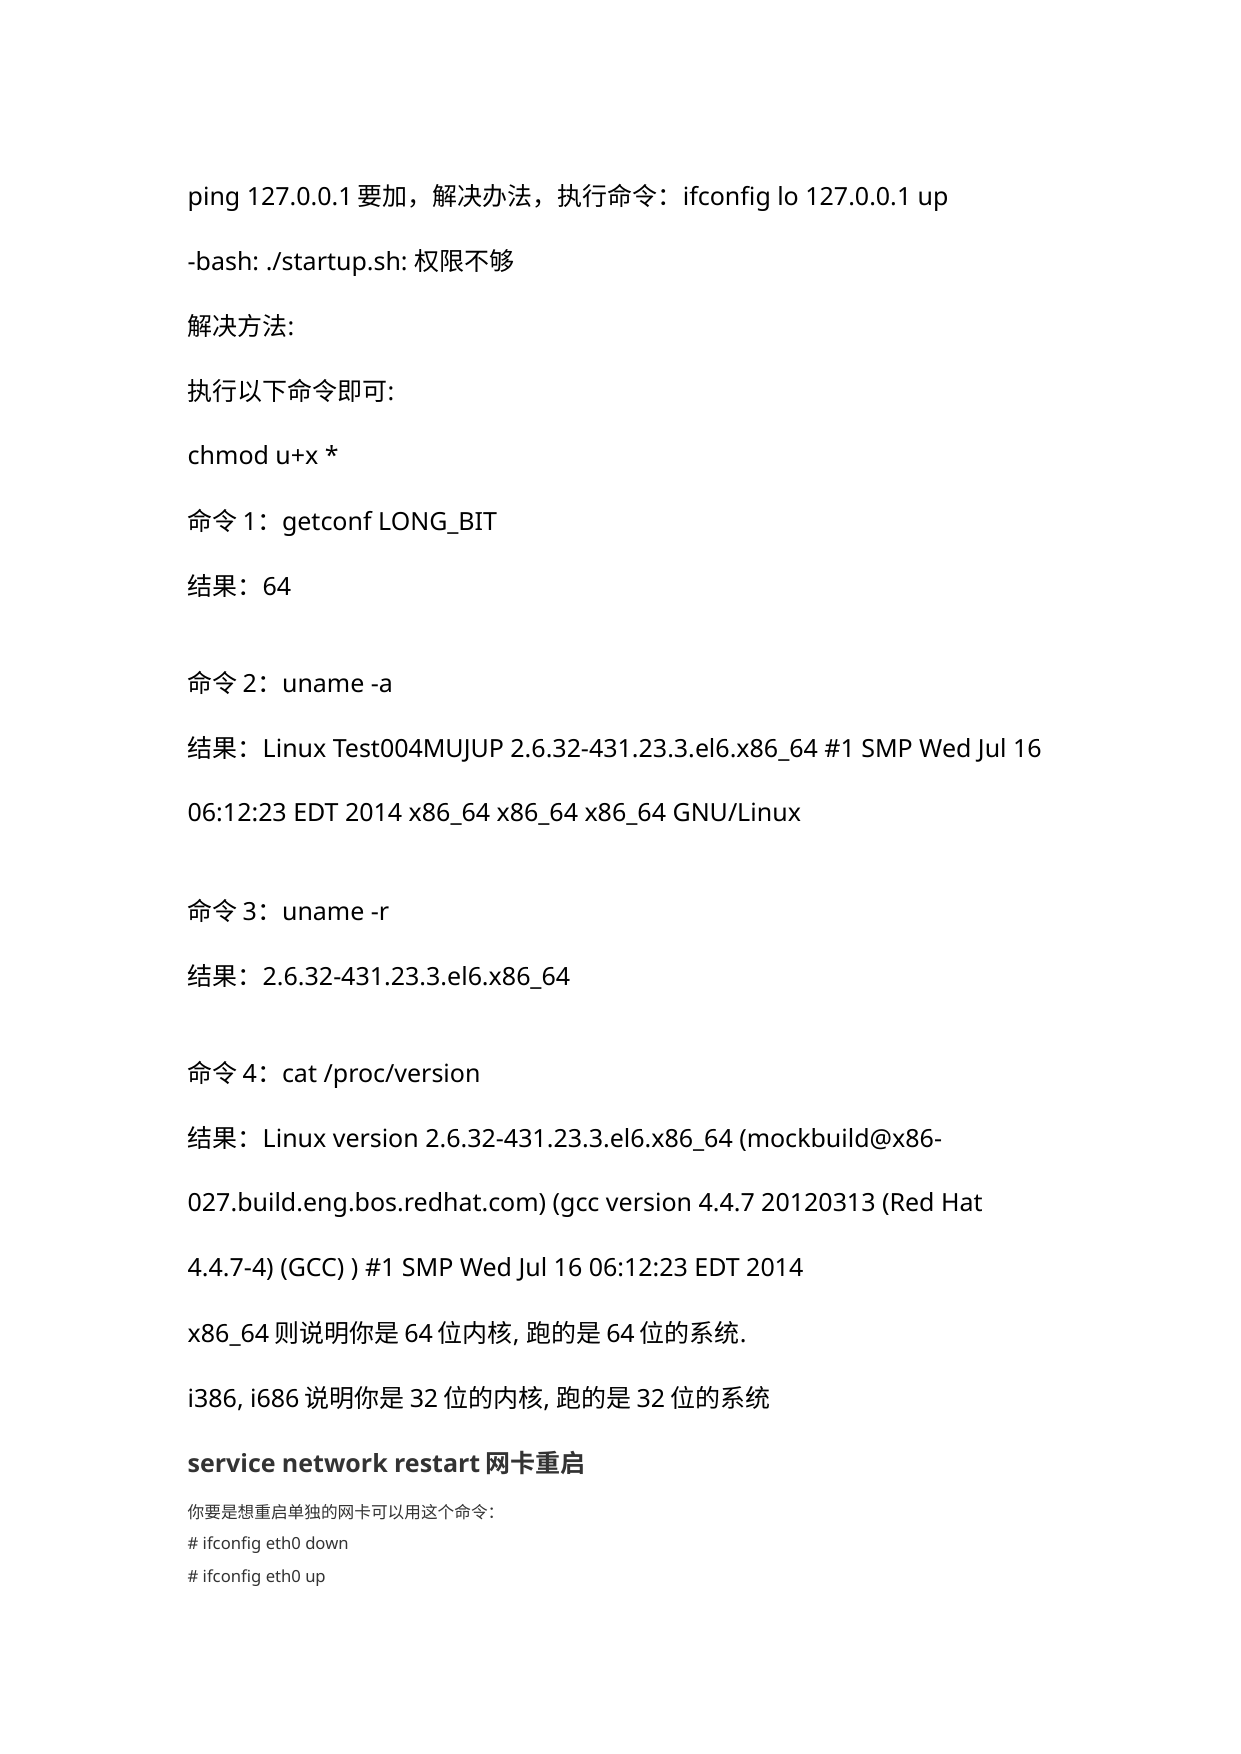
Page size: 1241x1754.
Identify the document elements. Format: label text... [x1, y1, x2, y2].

text 你要是想重启单独的网卡可以用这个命令： # ifconfig eth0 down # ifconfig eth0 up [187, 1494, 1053, 1592]
subtitle service network restart网卡重启 [187, 1429, 1053, 1494]
text 命令4：cat /proc/version [187, 1039, 1053, 1104]
text ping 127.0.0.1要加，解决办法，执行命令：ifconfig lo 127.0.0.1 up [187, 162, 1053, 227]
text 命令2：uname -a [187, 649, 1053, 714]
text chmod u+x * [187, 422, 1053, 487]
text 执行以下命令即可: [187, 357, 1053, 422]
text 结果：64 [187, 552, 1053, 617]
text 结果：Linux version 2.6.32-431.23.3.el6.x86_64 (mockbuild@x86-027.build.eng.bos.redhat.com) (gcc version 4.4.7 20120313 (Red Hat 4.4.7-4) (GCC) ) #1 SMP Wed Jul 16 06:12:23 EDT 2014 [187, 1104, 1053, 1299]
text -bash: ./startup.sh: 权限不够 [187, 227, 1053, 292]
text 命令3：uname -r [187, 877, 1053, 942]
text 命令1：getconf LONG_BIT [187, 487, 1053, 552]
text 结果：2.6.32-431.23.3.el6.x86_64 [187, 942, 1053, 1007]
text i386, i686说明你是32位的内核, 跑的是32位的系统 [187, 1364, 1053, 1429]
text x86_64则说明你是64位内核, 跑的是64位的系统. [187, 1299, 1053, 1364]
text 解决方法: [187, 292, 1053, 357]
text 结果：Linux Test004MUJUP 2.6.32-431.23.3.el6.x86_64 #1 SMP Wed Jul 16 06:12:23 EDT 2014 x86_64 x86_64 x86_64 GNU/Linux [187, 714, 1053, 844]
